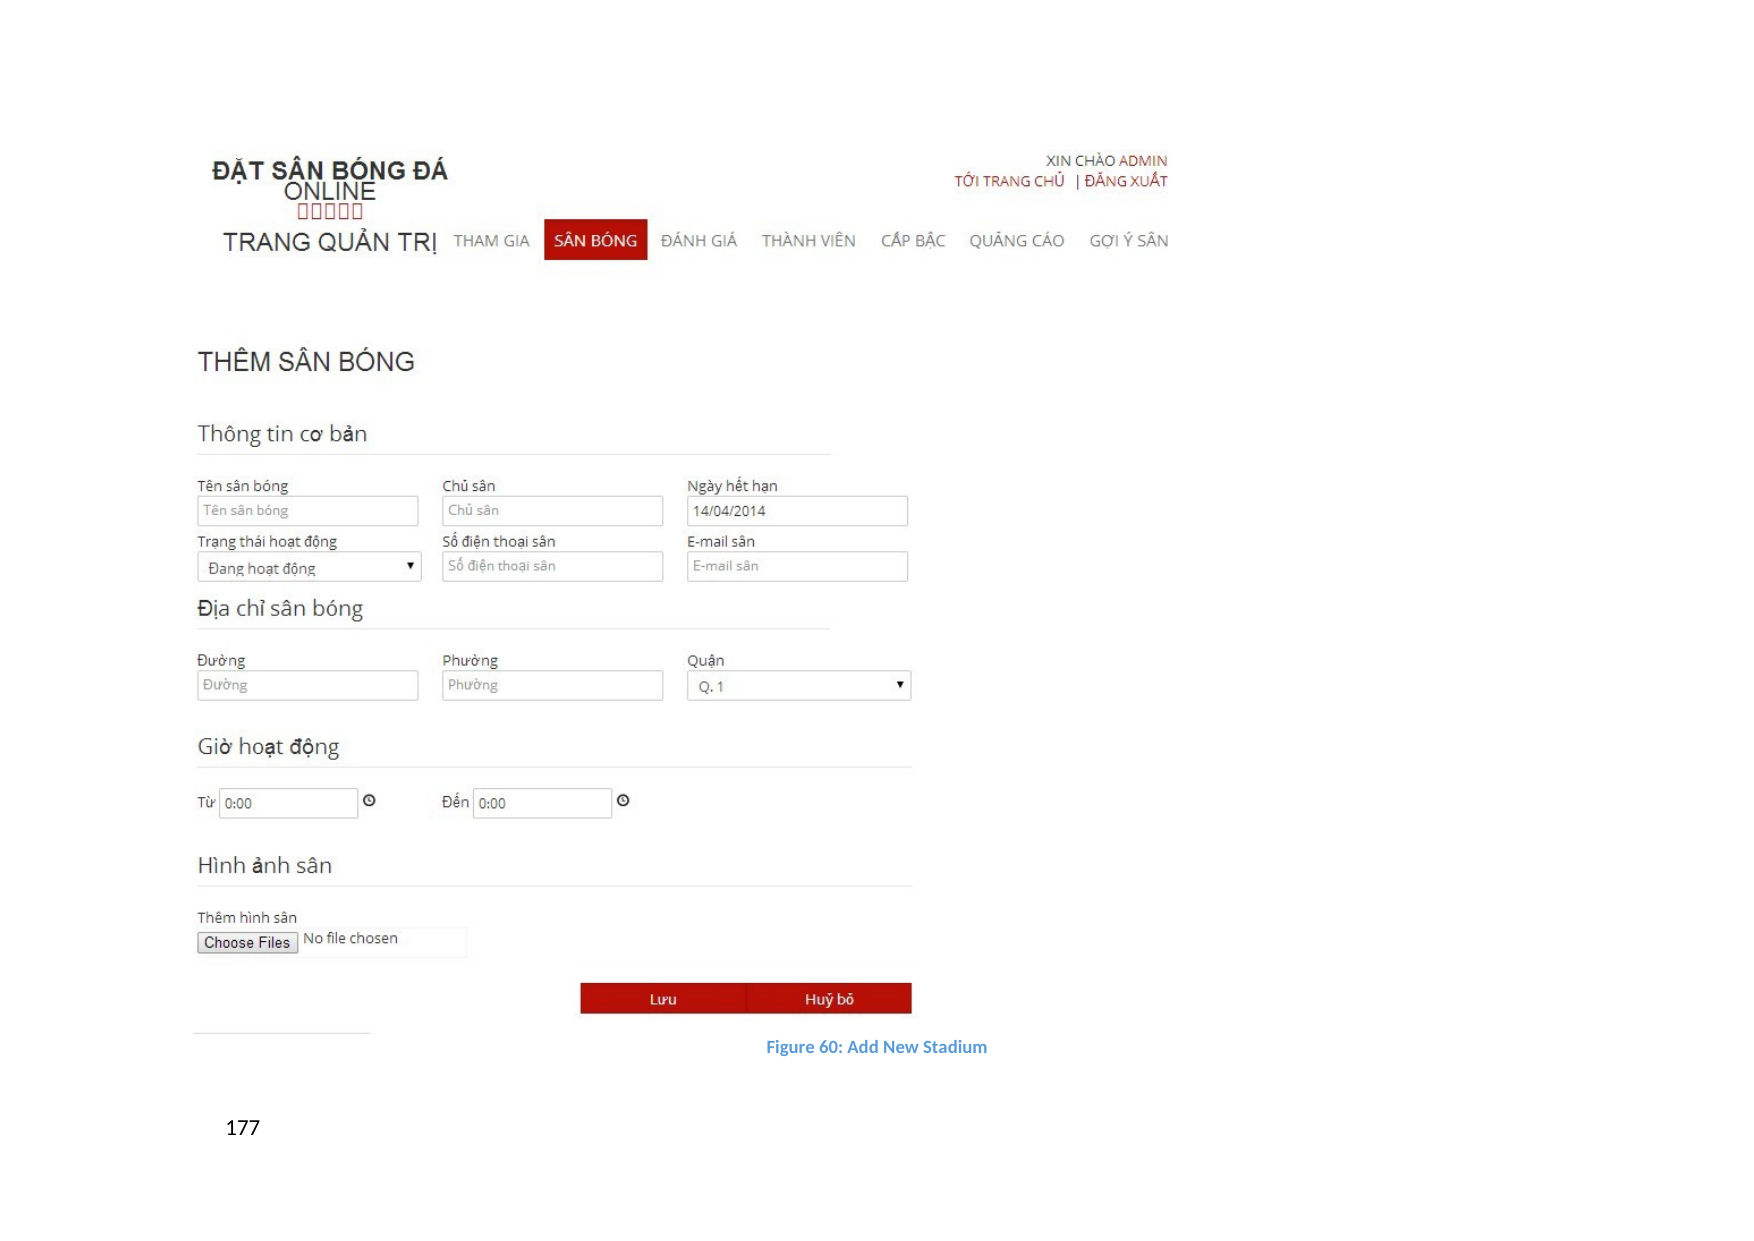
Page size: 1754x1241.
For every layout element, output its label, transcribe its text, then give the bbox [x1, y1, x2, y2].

picture [193, 149, 1169, 1034]
text Figure 60: Add New Stadium [150, 1035, 1604, 1058]
